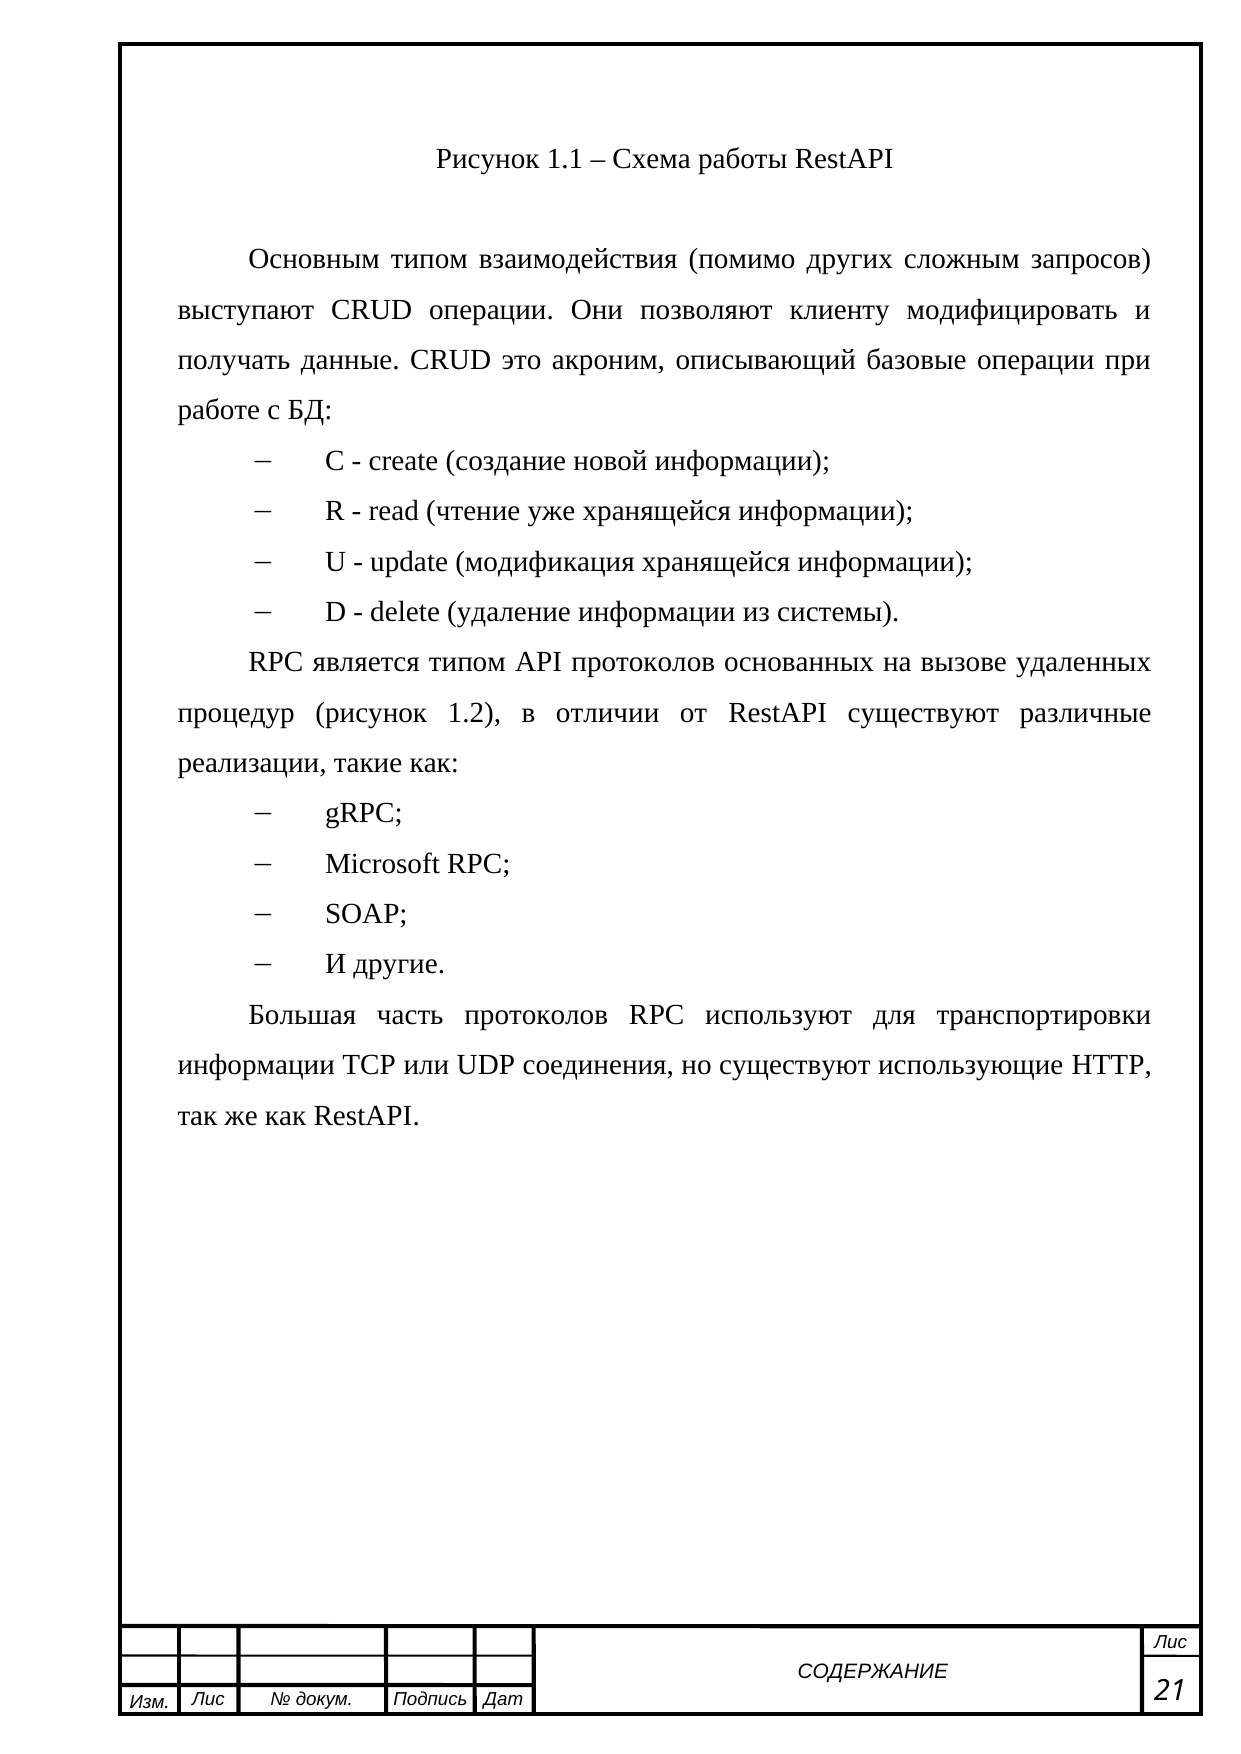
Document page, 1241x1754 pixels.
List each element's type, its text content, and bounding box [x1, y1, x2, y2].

text RPC является типом API протоколов основанных на вызове удаленных процедур (рисунок 1.2), в отличии от RestAPI существуют различные реализации, такие как: [177, 644, 1152, 779]
text Основным типом взаимодействия (помимо других сложным запросов) выступают CRUD операции. Они позволяют клиенту модифицировать и получать данные. CRUD это акроним, описывающий базовые операции при работе с БД: [177, 242, 1152, 426]
list gRPC; [177, 795, 1152, 829]
list U - update (модификация хранящейся информации); [177, 544, 1152, 577]
list C - create (создание новой информации); [177, 443, 1152, 476]
list D - delete (удаление информации из системы). [177, 594, 1152, 628]
text Рисунок 1.1 – Схема работы RestAPI [177, 141, 1152, 174]
text Большая часть протоколов RPC используют для транспортировки информации TCP или UDP соединения, но существуют использующие HTTP, так же как RestAPI. [177, 997, 1152, 1131]
list Microsoft RPC; [177, 846, 1152, 879]
list R - read (чтение уже хранящейся информации); [177, 493, 1152, 527]
list SOAP; [177, 896, 1152, 930]
list И другие. [177, 947, 1152, 980]
